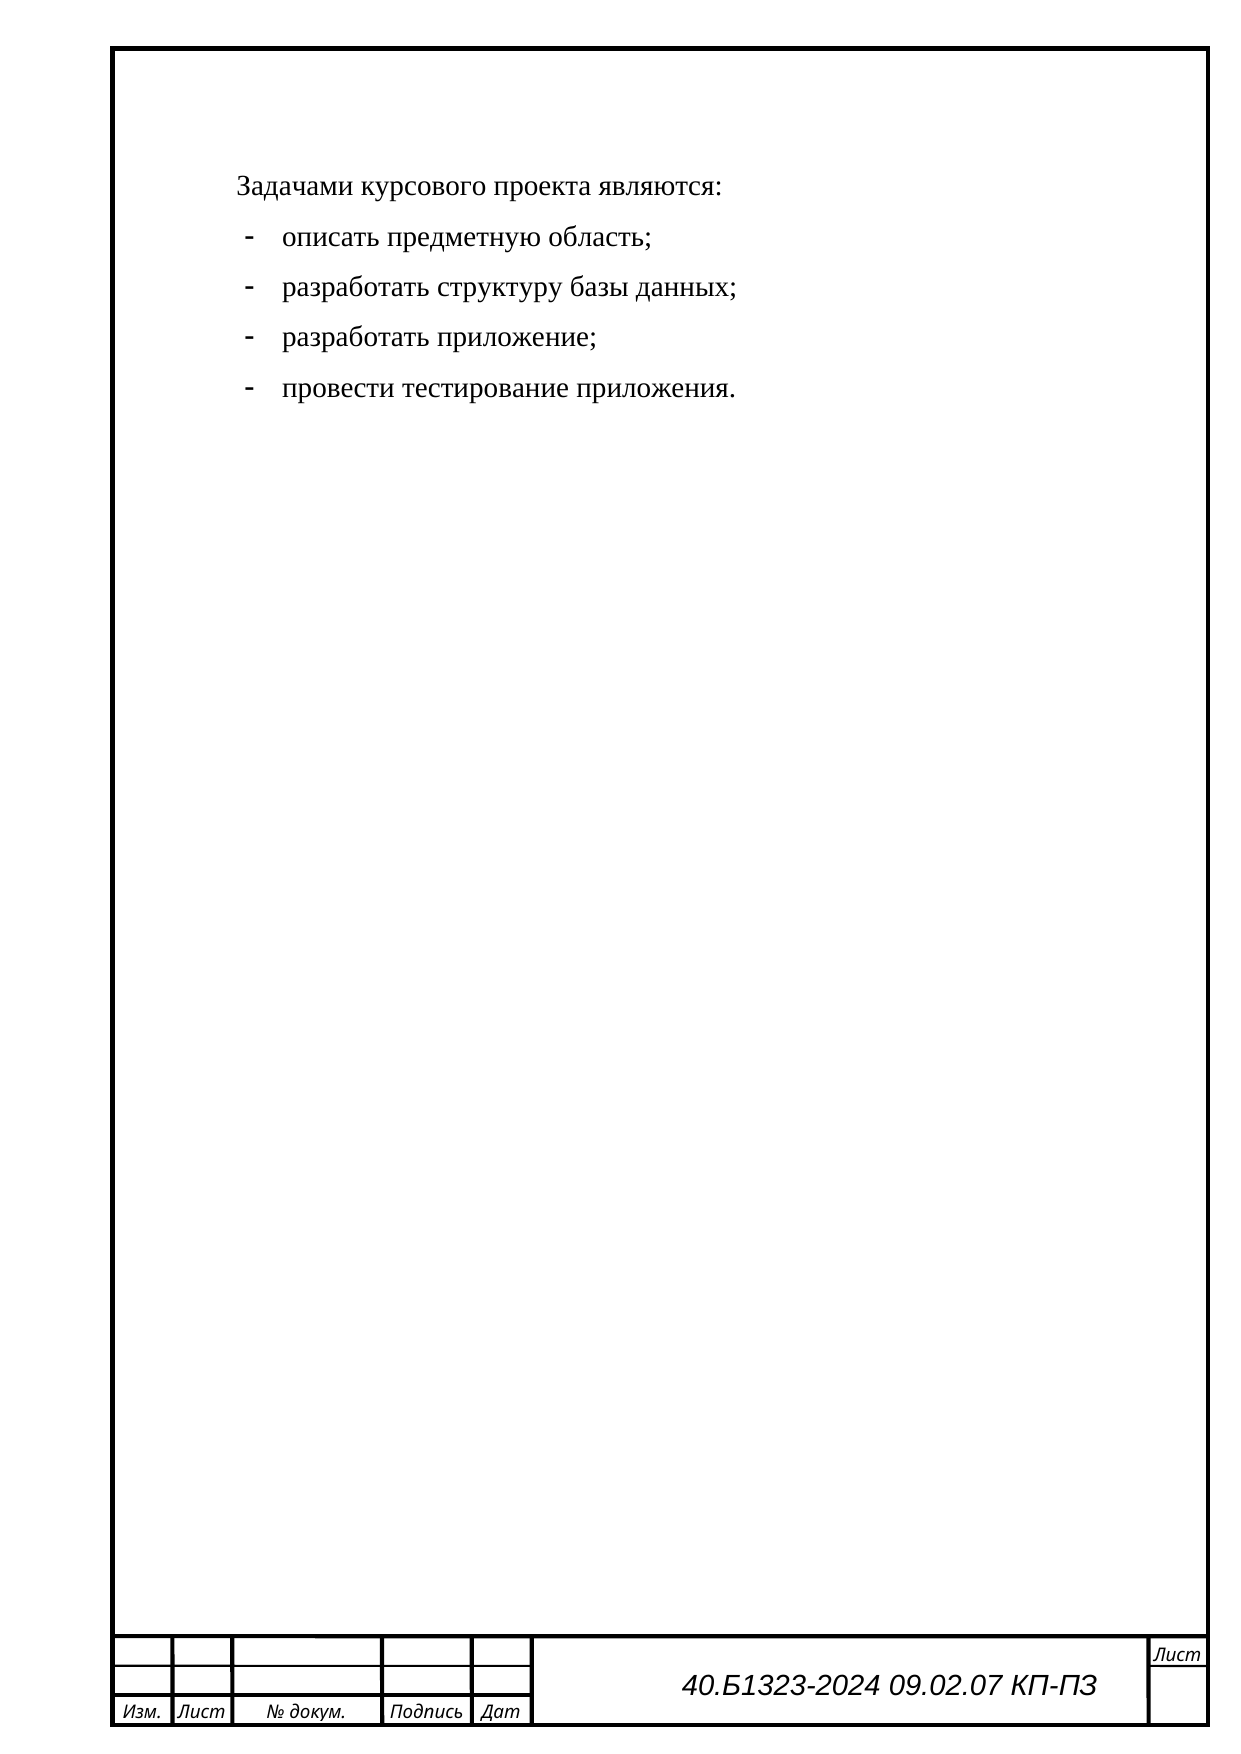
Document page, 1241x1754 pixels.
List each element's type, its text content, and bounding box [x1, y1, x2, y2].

text Задачами курсового проекта являются: [177, 168, 1181, 202]
list описать предметную область; [244, 219, 1181, 252]
list разработать приложение; [244, 319, 1181, 353]
list разработать структуру базы данных; [244, 269, 1181, 303]
list провести тестирование приложения. [244, 370, 1181, 404]
